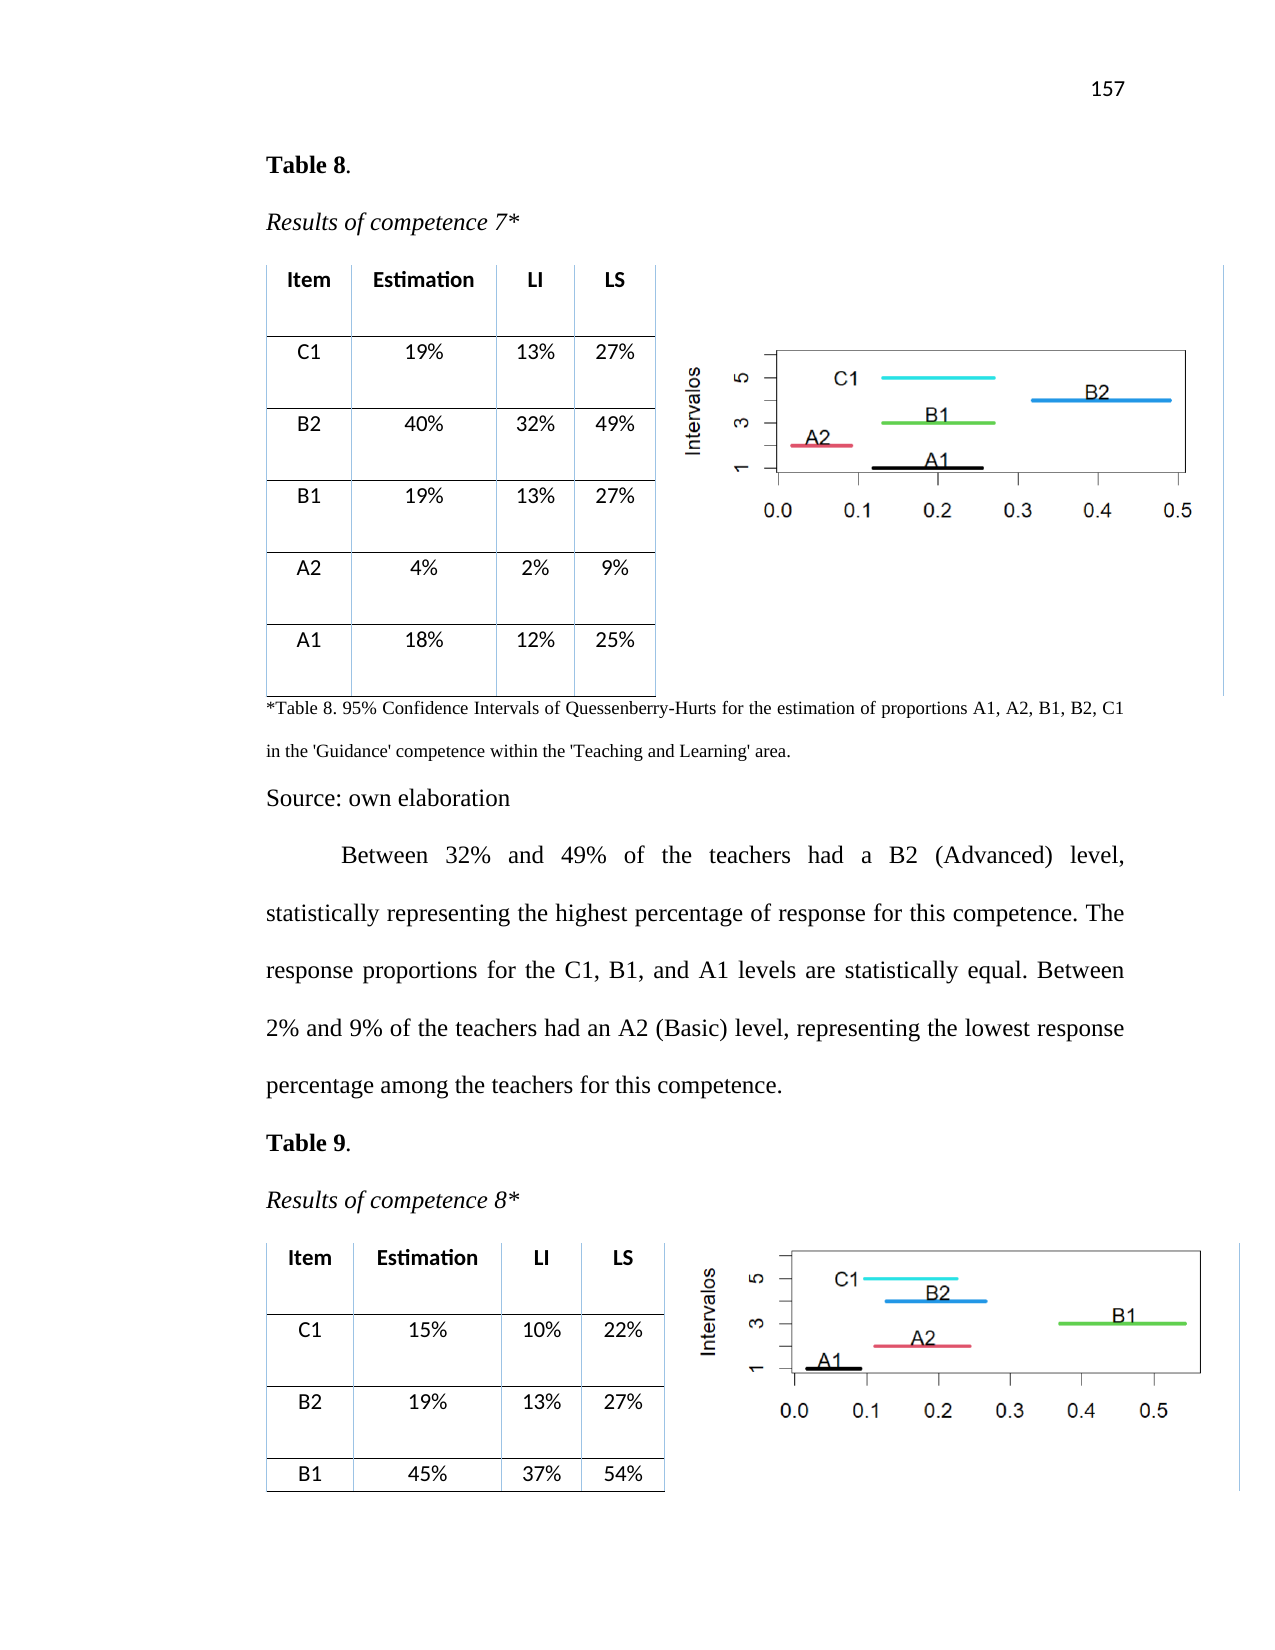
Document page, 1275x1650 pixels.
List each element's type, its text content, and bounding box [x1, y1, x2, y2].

table_header Estimation [354, 1243, 501, 1314]
table_cell 9% [575, 553, 655, 624]
table_header [665, 1243, 1239, 1491]
table_cell 2% [497, 553, 574, 624]
picture [695, 1243, 1209, 1421]
table_cell 15% [354, 1315, 501, 1386]
table_cell 13% [502, 1387, 581, 1458]
table_cell 45% [354, 1459, 501, 1491]
table_cell 19% [352, 337, 496, 408]
table_cell A2 [267, 553, 351, 624]
text Results of competence 8* [266, 1186, 1125, 1214]
text Results of competence 7* [266, 207, 1125, 236]
table_cell 12% [497, 625, 574, 696]
table_cell A1 [267, 625, 351, 696]
table_cell 25% [575, 625, 655, 696]
table_cell 37% [502, 1459, 581, 1491]
table_cell 19% [352, 481, 496, 552]
table_cell 40% [352, 409, 496, 480]
table_header LI [502, 1243, 581, 1314]
text Source: own elaboration [266, 783, 1125, 812]
table_header Estimation [352, 265, 496, 336]
table_cell B1 [267, 481, 351, 552]
table_cell B2 [267, 409, 351, 480]
table_cell 13% [497, 337, 574, 408]
text Table 8. [266, 150, 1125, 179]
text Between 32% and 49% of the teachers had a B2 (Advanced) level, statistically representing the highest percentage of response for this competence. The response proportions for the C1, B1, and A1 levels are statistically equal. Between 2% and 9% of the teachers had an A2 (Basic) level, representing the lowest response percentage among the teachers for this competence. [266, 841, 1125, 1099]
table_header LS [575, 265, 655, 336]
table_cell 27% [582, 1387, 664, 1458]
table_cell 13% [497, 481, 574, 552]
table_header Item [267, 265, 351, 336]
table_cell 54% [582, 1459, 664, 1491]
table_cell 27% [575, 337, 655, 408]
table_cell 49% [575, 409, 655, 480]
table_cell C1 [267, 1315, 353, 1386]
table_cell B2 [267, 1387, 353, 1458]
table_cell 27% [575, 481, 655, 552]
table_cell B1 [267, 1459, 353, 1491]
table_cell 10% [502, 1315, 581, 1386]
table_header Item [267, 1243, 353, 1314]
table_header [656, 265, 1223, 696]
table_header LI [497, 265, 574, 336]
picture [682, 337, 1197, 520]
text *Table 8. 95% Confidence Intervals of Quessenberry-Hurts for the estimation of proportions A1, A2, B1, B2, C1 in the 'Guidance' competence within the 'Teaching and Learning' area. [266, 697, 1125, 762]
table_cell 22% [582, 1315, 664, 1386]
table_cell 32% [497, 409, 574, 480]
table_cell C1 [267, 337, 351, 408]
table_cell 4% [352, 553, 496, 624]
text Table 9. [266, 1128, 1125, 1157]
table_header LS [582, 1243, 664, 1314]
table_cell 18% [352, 625, 496, 696]
table_cell 19% [354, 1387, 501, 1458]
